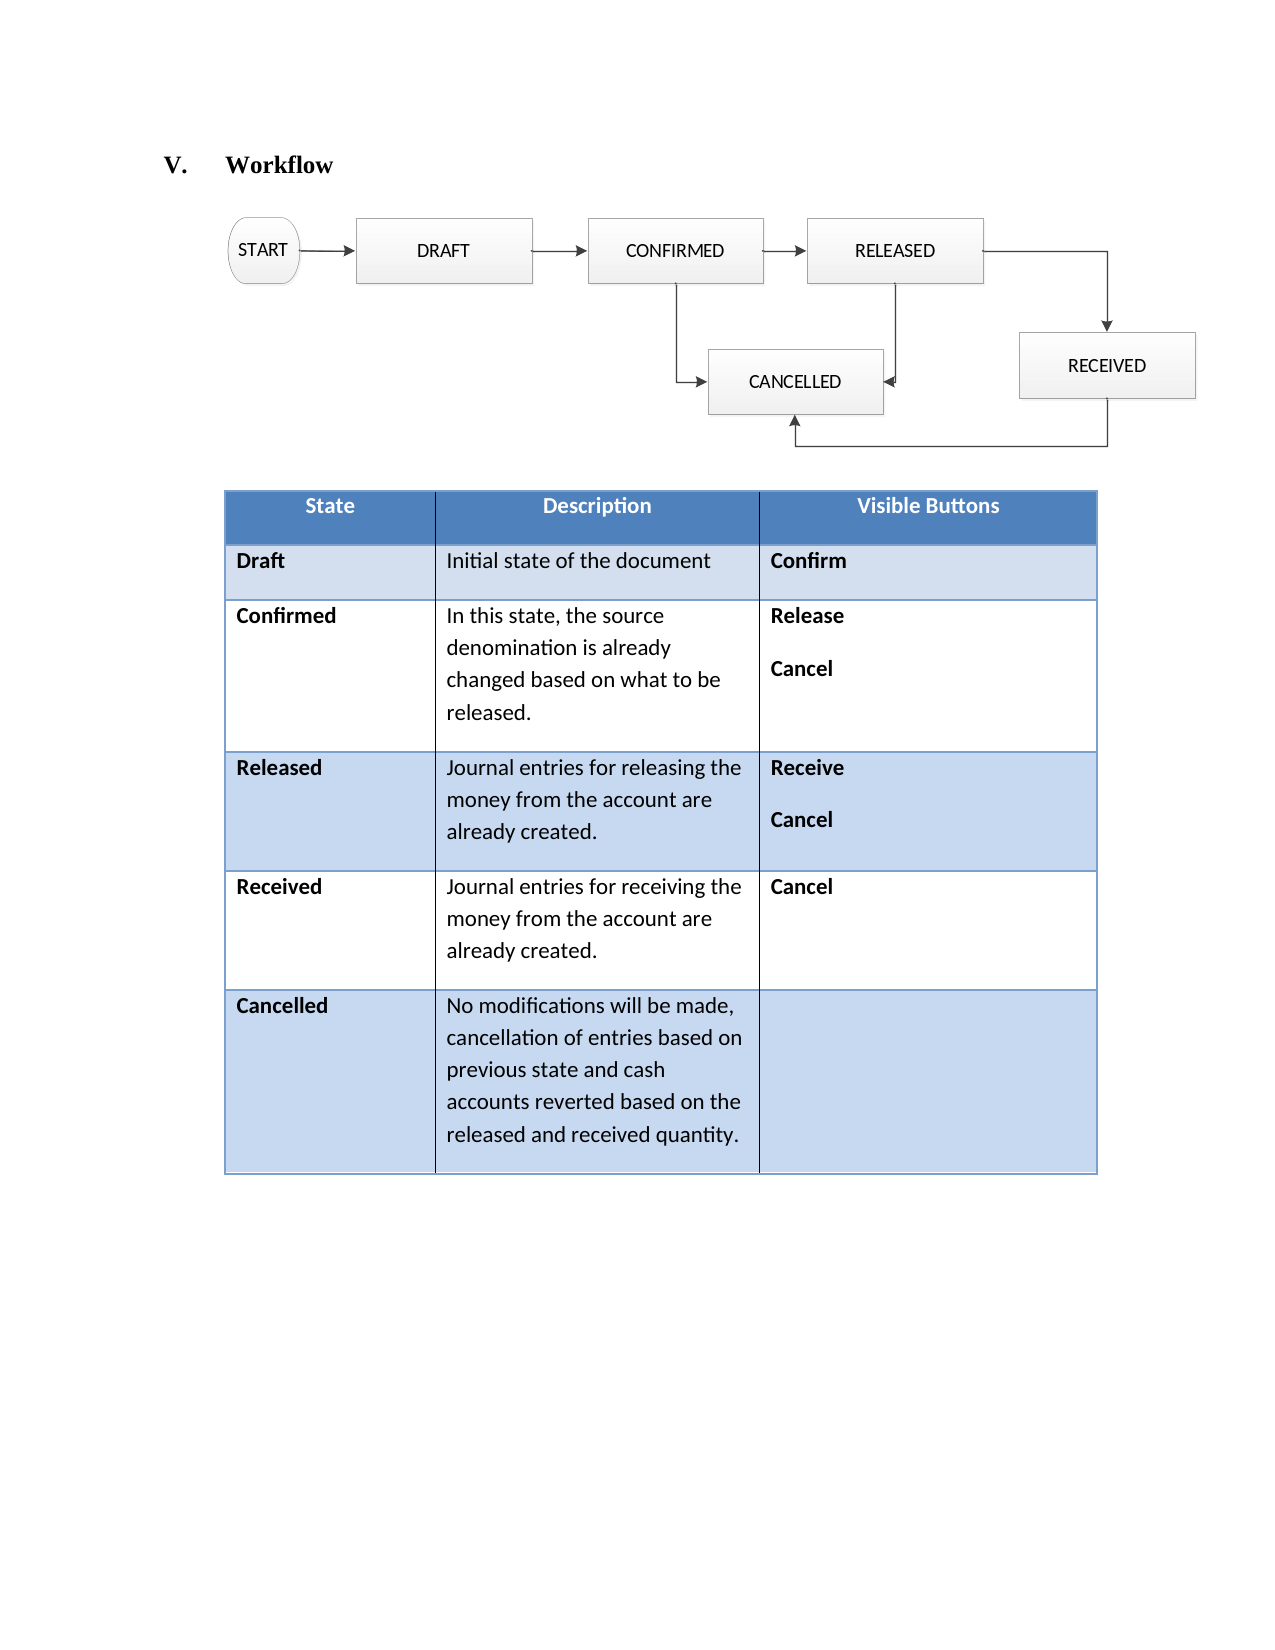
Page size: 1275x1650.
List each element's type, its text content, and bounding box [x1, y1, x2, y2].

list Workflow [187, 150, 1125, 179]
table_cell Received [226, 872, 435, 989]
table_header Visible Buttons [760, 492, 1096, 544]
table_cell Release Cancel [760, 601, 1096, 751]
table_header Description [436, 492, 759, 544]
table_cell In this state, the source denomination is already changed based on what to be released. [436, 601, 759, 751]
table_cell Confirmed [226, 601, 435, 751]
table_cell Draft [226, 546, 435, 599]
table_cell Journal entries for receiving the money from the account are already created. [436, 872, 759, 989]
table_cell [760, 991, 1096, 1172]
table_cell Receive Cancel [760, 753, 1096, 870]
table_cell Initial state of the document [436, 546, 759, 599]
table_cell No modifications will be made, cancellation of entries based on previous state and cash accounts reverted based on the released and received quantity. [436, 991, 759, 1172]
table_cell Confirm [760, 546, 1096, 599]
table_cell Released [226, 753, 435, 870]
table_cell Journal entries for releasing the money from the account are already created. [436, 753, 759, 870]
table_cell Cancelled [226, 991, 435, 1172]
table_header State [226, 492, 435, 544]
table_cell Cancel [760, 872, 1096, 989]
